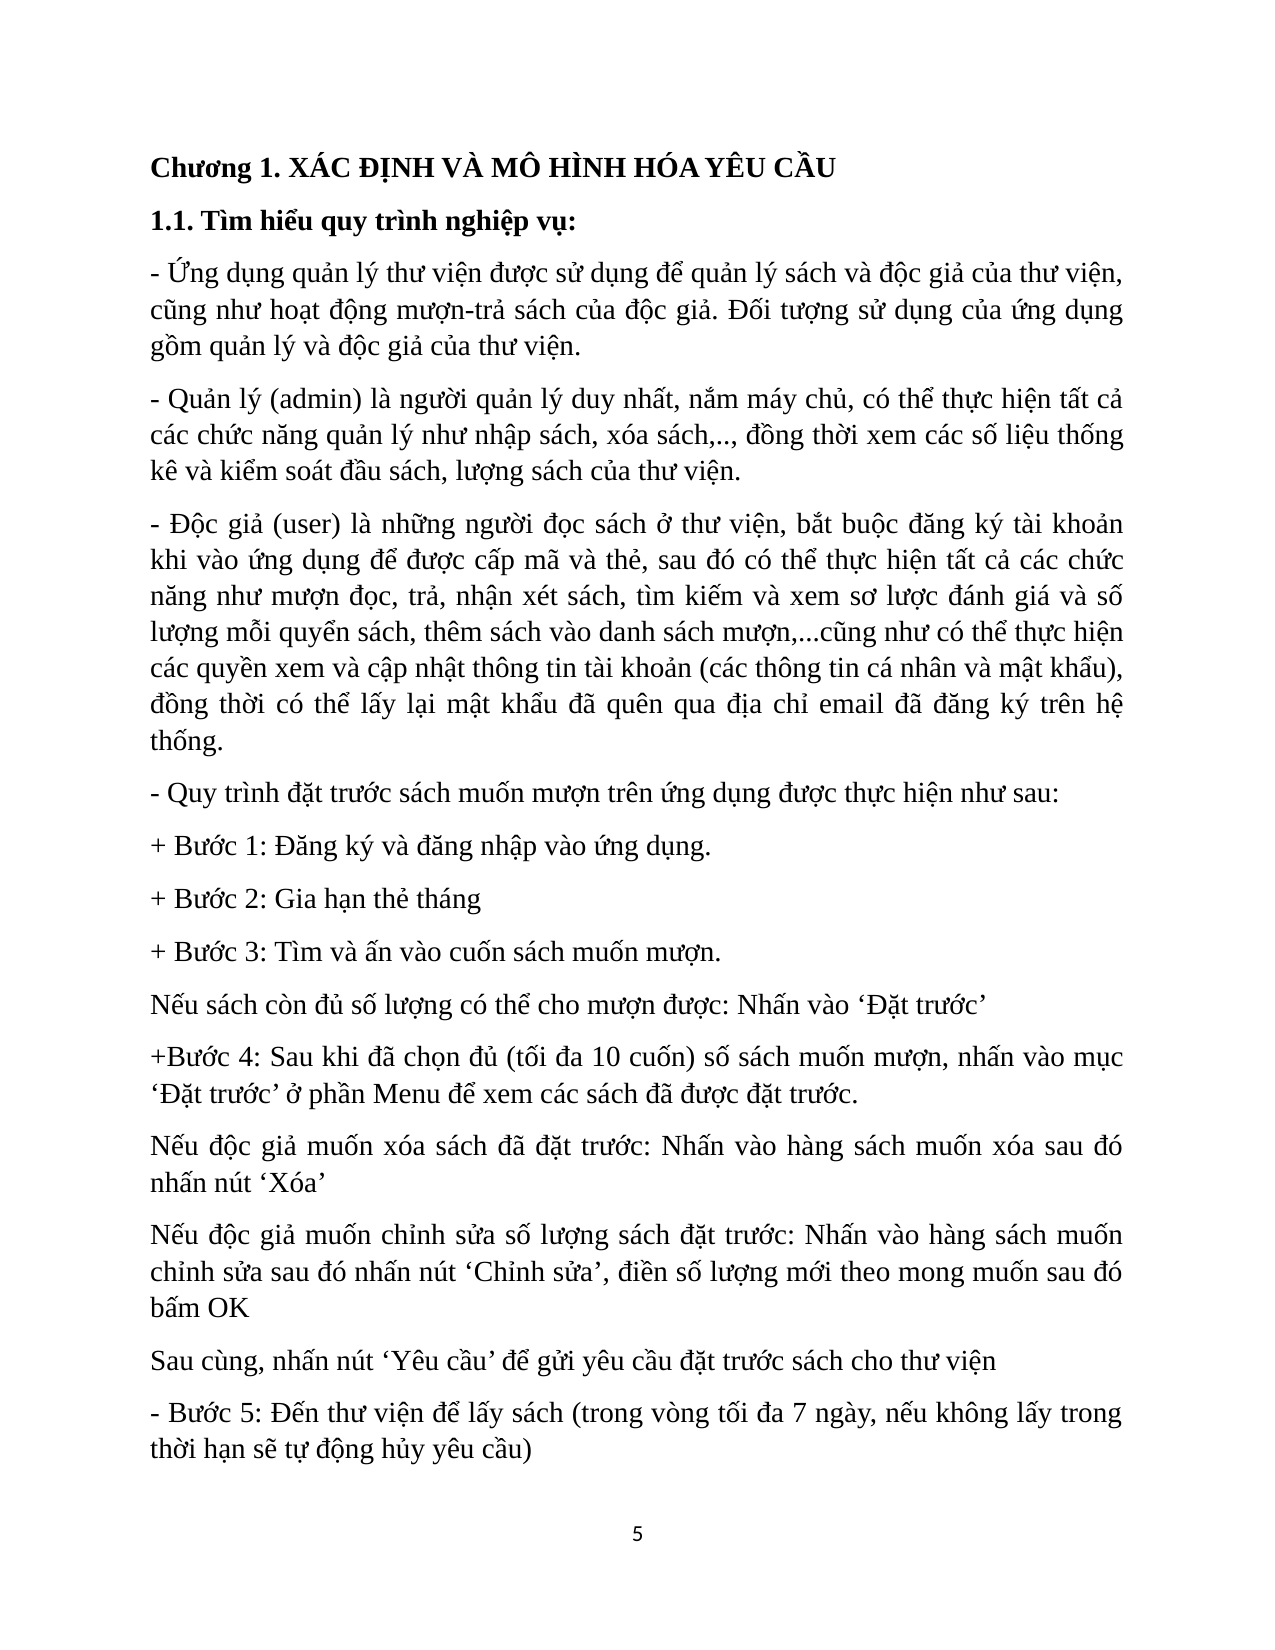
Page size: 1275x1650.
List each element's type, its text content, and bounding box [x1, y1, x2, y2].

text Nếu độc giả muốn chỉnh sửa số lượng sách đặt trước: Nhấn vào hàng sách muốn chỉnh sửa sau đó nhấn nút ‘Chỉnh sửa’, điền số lượng mới theo mong muốn sau đó bấm OK [150, 1217, 1125, 1323]
text + Bước 2: Gia hạn thẻ tháng [150, 881, 1125, 915]
text Nếu độc giả muốn xóa sách đã đặt trước: Nhấn vào hàng sách muốn xóa sau đó nhấn nút ‘Xóa’ [150, 1128, 1125, 1198]
text - Độc giả (user) là những người đọc sách ở thư viện, bắt buộc đăng ký tài khoản khi vào ứng dụng để được cấp mã và thẻ, sau đó có thể thực hiện tất cả các chức năng như mượn đọc, trả, nhận xét sách, tìm kiếm và xem sơ lược đánh giá và số lượng mỗi quyển sách, thêm sách vào danh sách mượn,...cũng như có thể thực hiện các quyền xem và cập nhật thông tin tài khoản (các thông tin cá nhân và mật khẩu), đồng thời có thể lấy lại mật khẩu đã quên qua địa chỉ email đã đăng ký trên hệ thống. [150, 506, 1125, 756]
text + Bước 1: Đăng ký và đăng nhập vào ứng dụng. [150, 828, 1125, 862]
text Sau cùng, nhấn nút ‘Yêu cầu’ để gửi yêu cầu đặt trước sách cho thư viện [150, 1343, 1125, 1376]
text - Quản lý (admin) là người quản lý duy nhất, nắm máy chủ, có thể thực hiện tất cả các chức năng quản lý như nhập sách, xóa sách,.., đồng thời xem các số liệu thống kê và kiểm soát đầu sách, lượng sách của thư viện. [150, 381, 1125, 487]
text Nếu sách còn đủ số lượng có thể cho mượn được: Nhấn vào ‘Đặt trước’ [150, 987, 1125, 1020]
text - Quy trình đặt trước sách muốn mượn trên ứng dụng được thực hiện như sau: [150, 776, 1125, 809]
text +Bước 4: Sau khi đã chọn đủ (tối đa 10 cuốn) số sách muốn mượn, nhấn vào mục ‘Đặt trước’ ở phần Menu để xem các sách đã được đặt trước. [150, 1039, 1125, 1109]
text - Bước 5: Đến thư viện để lấy sách (trong vòng tối đa 7 ngày, nếu không lấy trong thời hạn sẽ tự động hủy yêu cầu) [150, 1395, 1125, 1465]
text + Bước 3: Tìm và ấn vào cuốn sách muốn mượn. [150, 934, 1125, 967]
text - Ứng dụng quản lý thư viện được sử dụng để quản lý sách và độc giả của thư viện, cũng như hoạt động mượn-trả sách của độc giả. Đối tượng sử dụng của ứng dụng gồm quản lý và độc giả của thư viện. [150, 256, 1125, 361]
text 1.1. Tìm hiểu quy trình nghiệp vụ: [150, 203, 1125, 236]
text Chương 1. XÁC ĐỊNH VÀ MÔ HÌNH HÓA YÊU CẦU [150, 150, 1125, 183]
